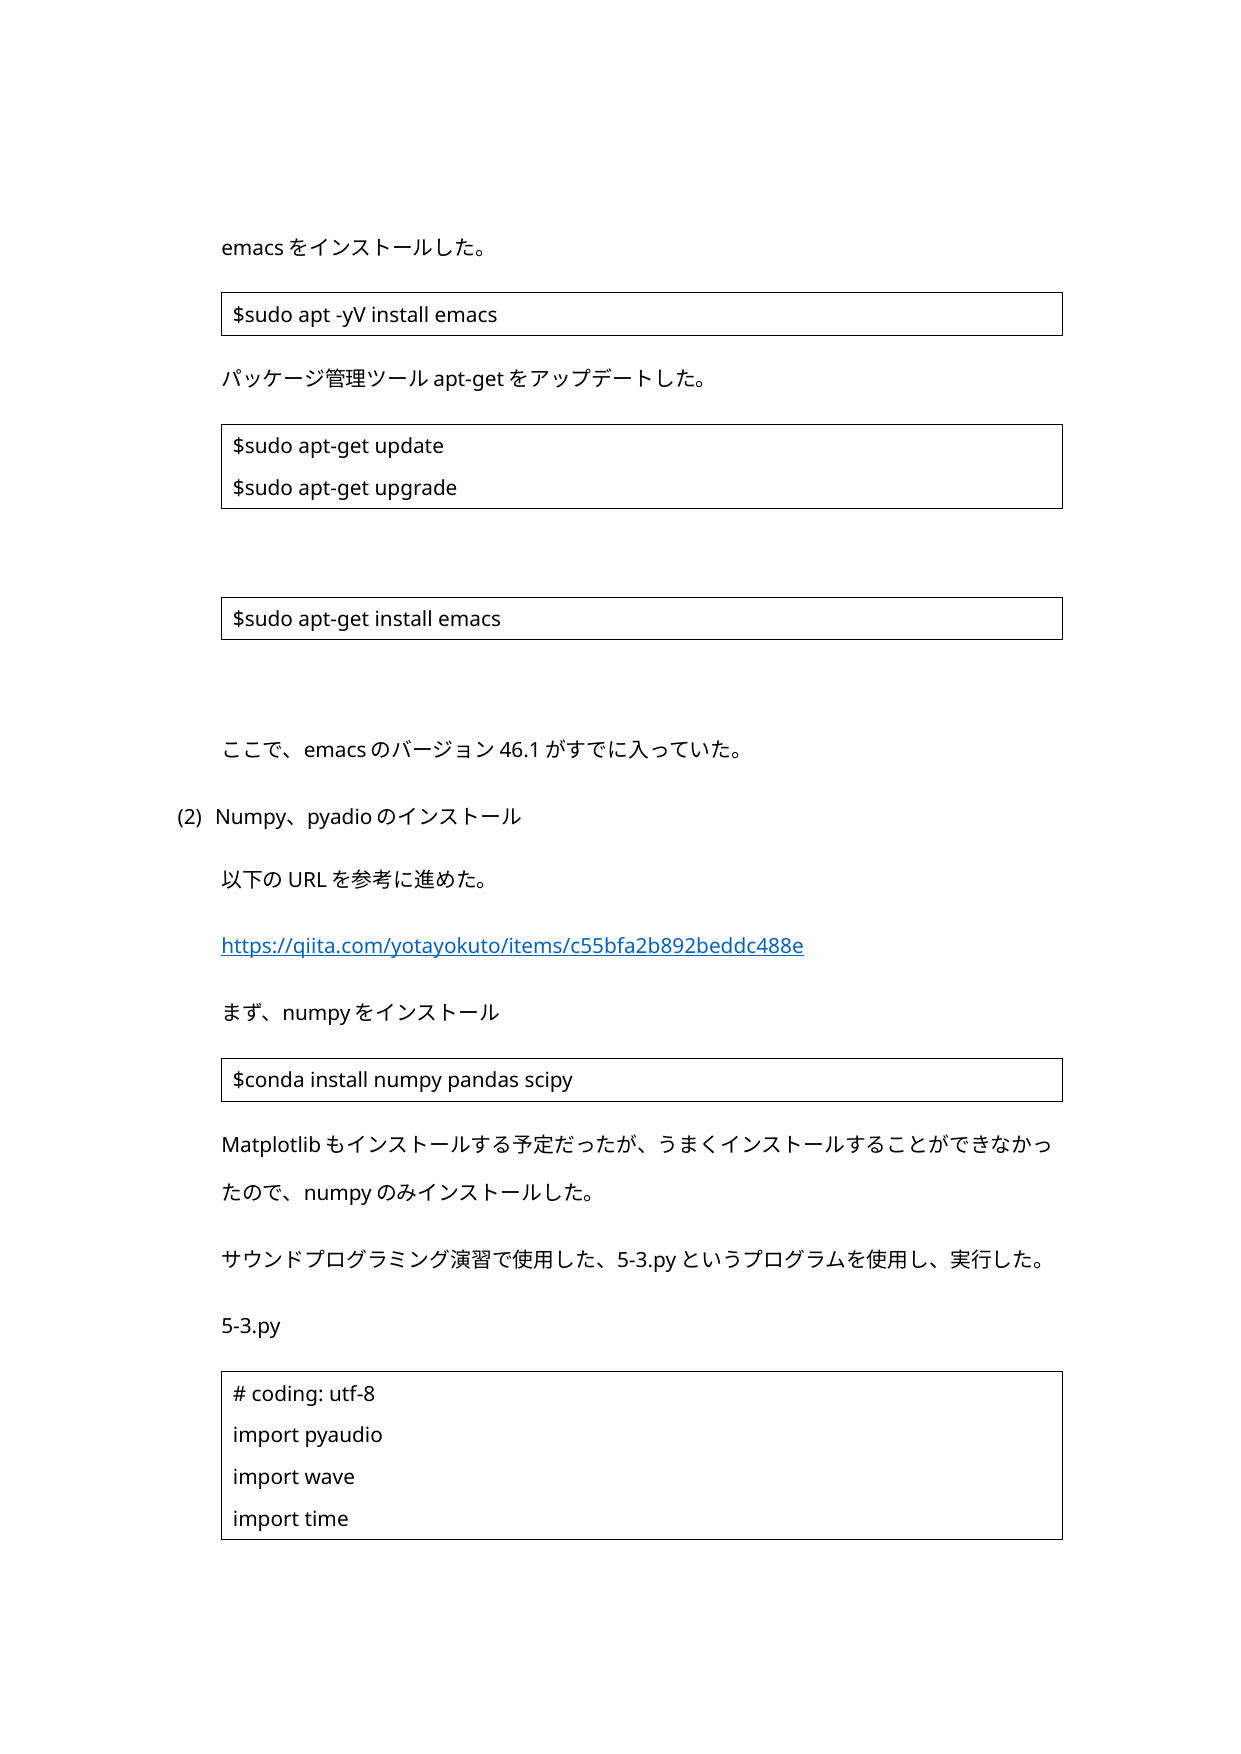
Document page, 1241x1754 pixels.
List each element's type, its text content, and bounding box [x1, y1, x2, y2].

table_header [222, 1372, 1062, 1539]
text 以下のURLを参考に進めた。 [221, 857, 1063, 899]
table_header $conda install numpy pandas scipy [222, 1059, 1062, 1101]
text emacsをインストールした。 [221, 225, 1063, 267]
table_header $sudo apt-get install emacs [222, 598, 1062, 639]
text サウンドプログラミング演習で使用した、5-3.pyというプログラムを使用し、実行した。 [221, 1237, 1063, 1279]
text ここで、emacsのバージョン46.1がすでに入っていた。 [221, 728, 1063, 769]
text Matplotlibもインストールする予定だったが、うまくインストールすることができなかったので、numpyのみインストールした。 [221, 1122, 1063, 1212]
list Numpy、pyadioのインストール [177, 795, 1063, 836]
table_header $sudo apt -yV install emacs [222, 293, 1062, 335]
text 5-3.py [221, 1304, 1063, 1346]
text パッケージ管理ツールapt-getをアップデートした。 [221, 357, 1063, 398]
text まず、numpyをインストール [221, 991, 1063, 1033]
text https://qiita.com/yotayokuto/items/c55bfa2b892beddc488e [221, 924, 1063, 966]
table_header $sudo apt-get update $sudo apt-get upgrade [222, 425, 1062, 508]
